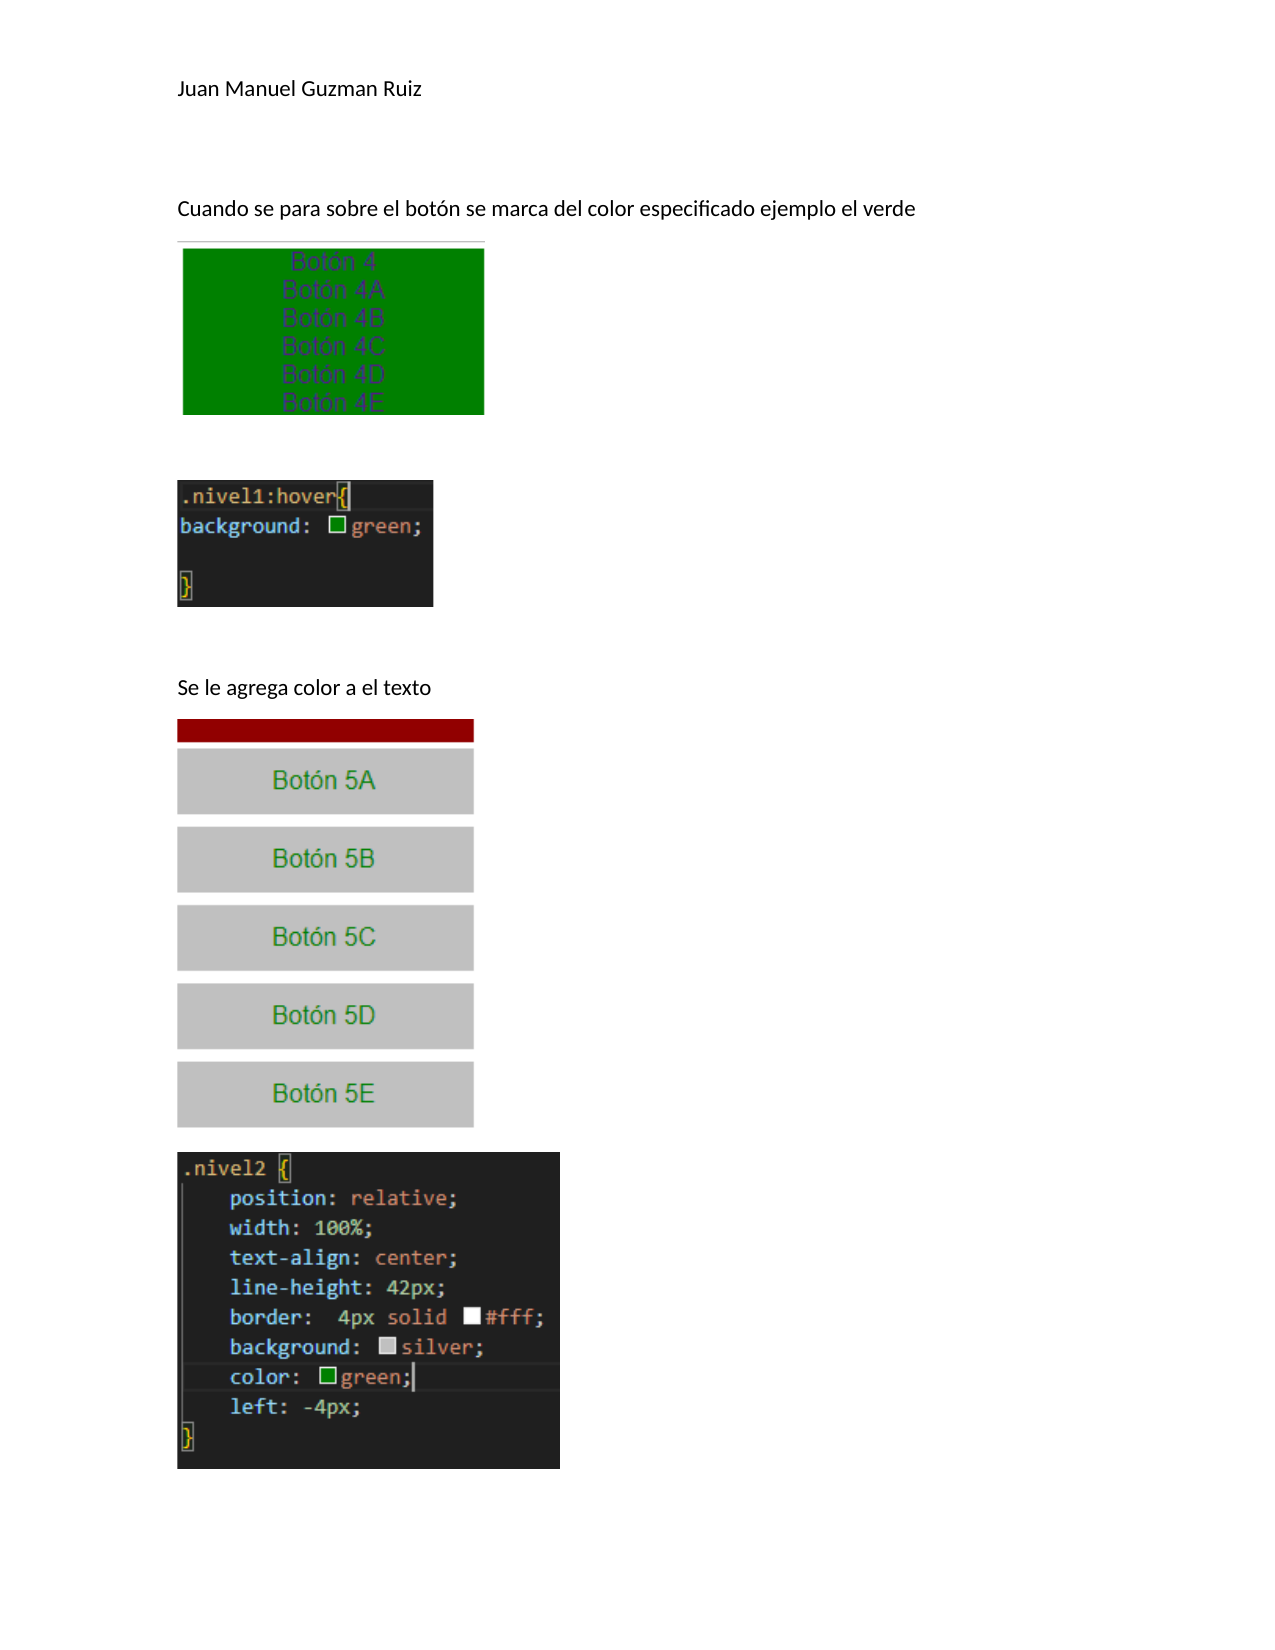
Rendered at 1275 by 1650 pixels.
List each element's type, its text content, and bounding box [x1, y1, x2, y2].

text Cuando se para sobre el botón se marca del color especificado ejemplo el verde [177, 194, 1098, 222]
picture [177, 1152, 560, 1469]
picture [177, 480, 434, 607]
text Se le agrega color a el texto [177, 673, 1098, 701]
picture [177, 241, 485, 415]
picture [177, 719, 496, 1134]
